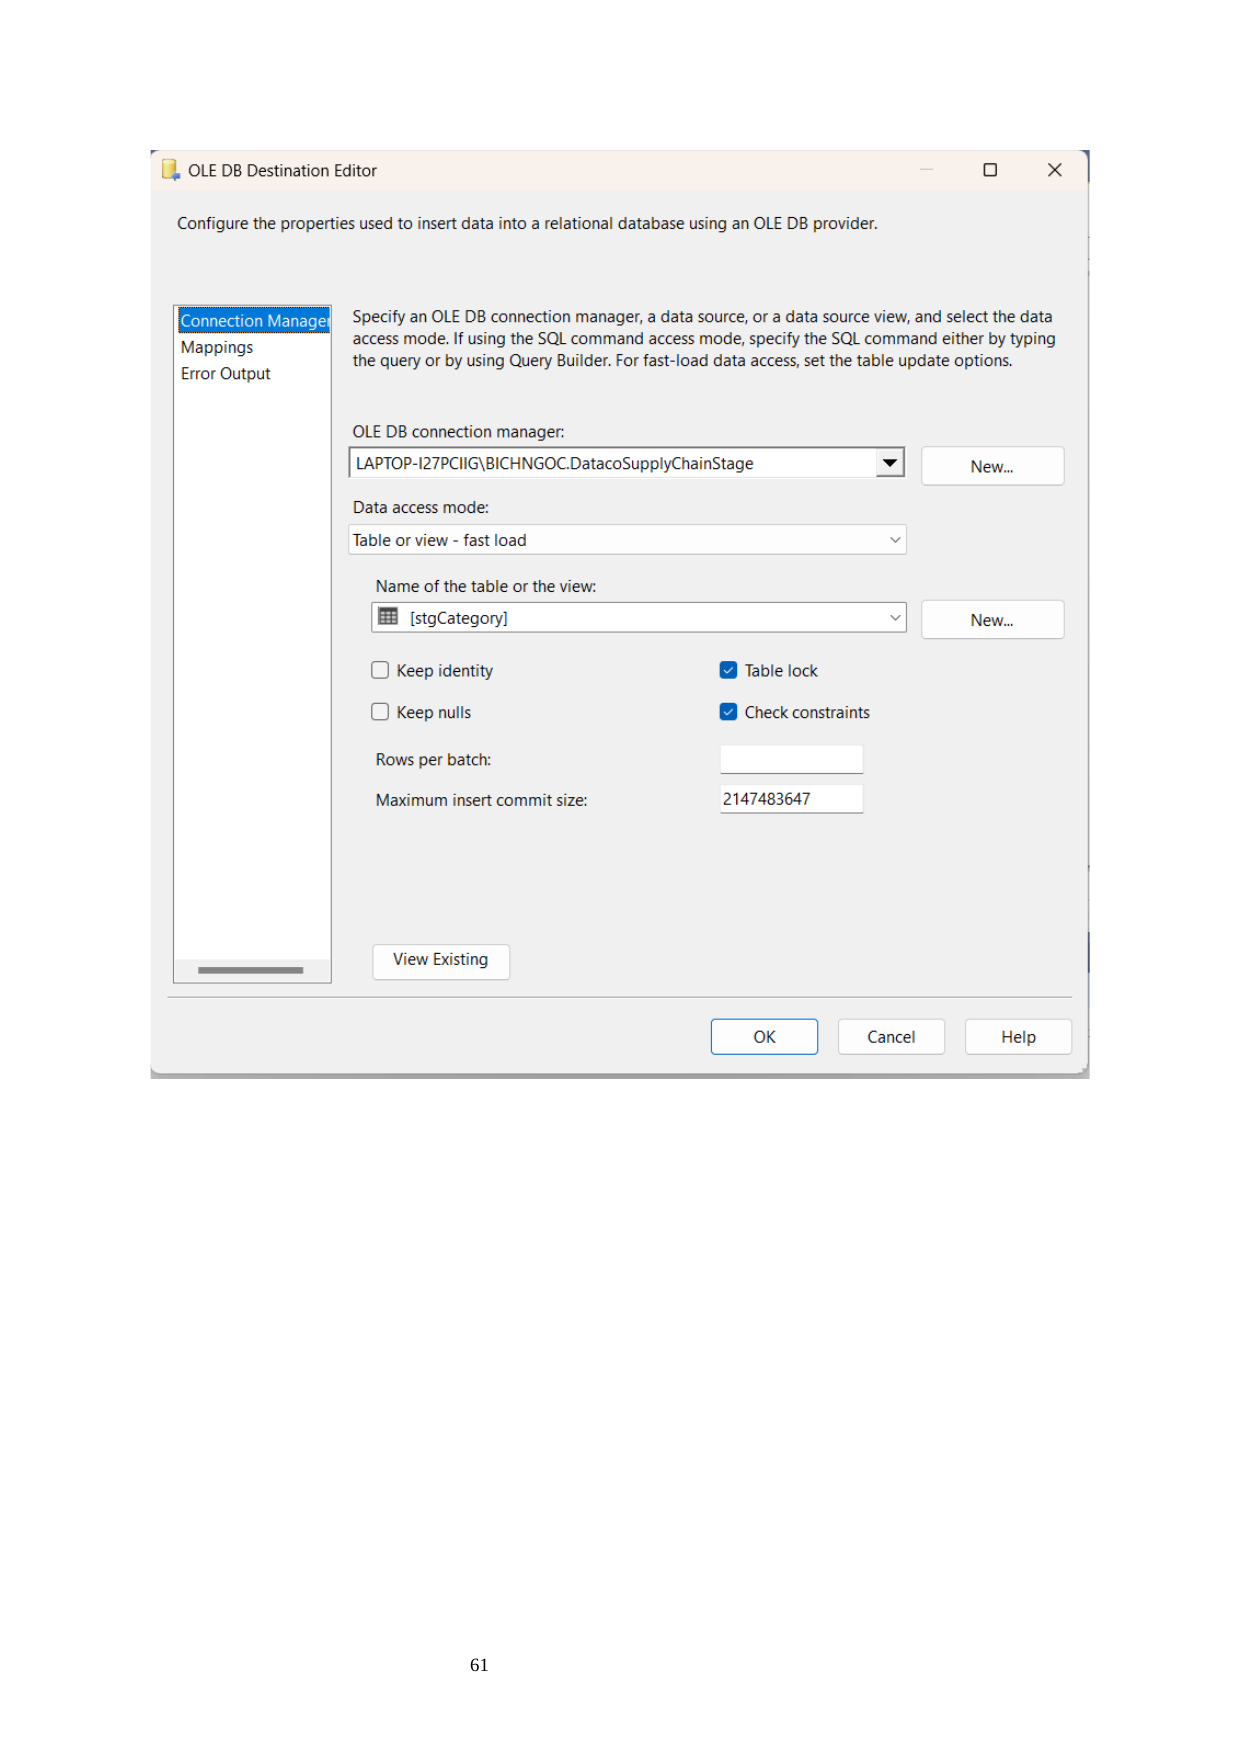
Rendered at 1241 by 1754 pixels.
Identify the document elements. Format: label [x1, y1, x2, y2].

picture [150, 150, 1090, 1079]
